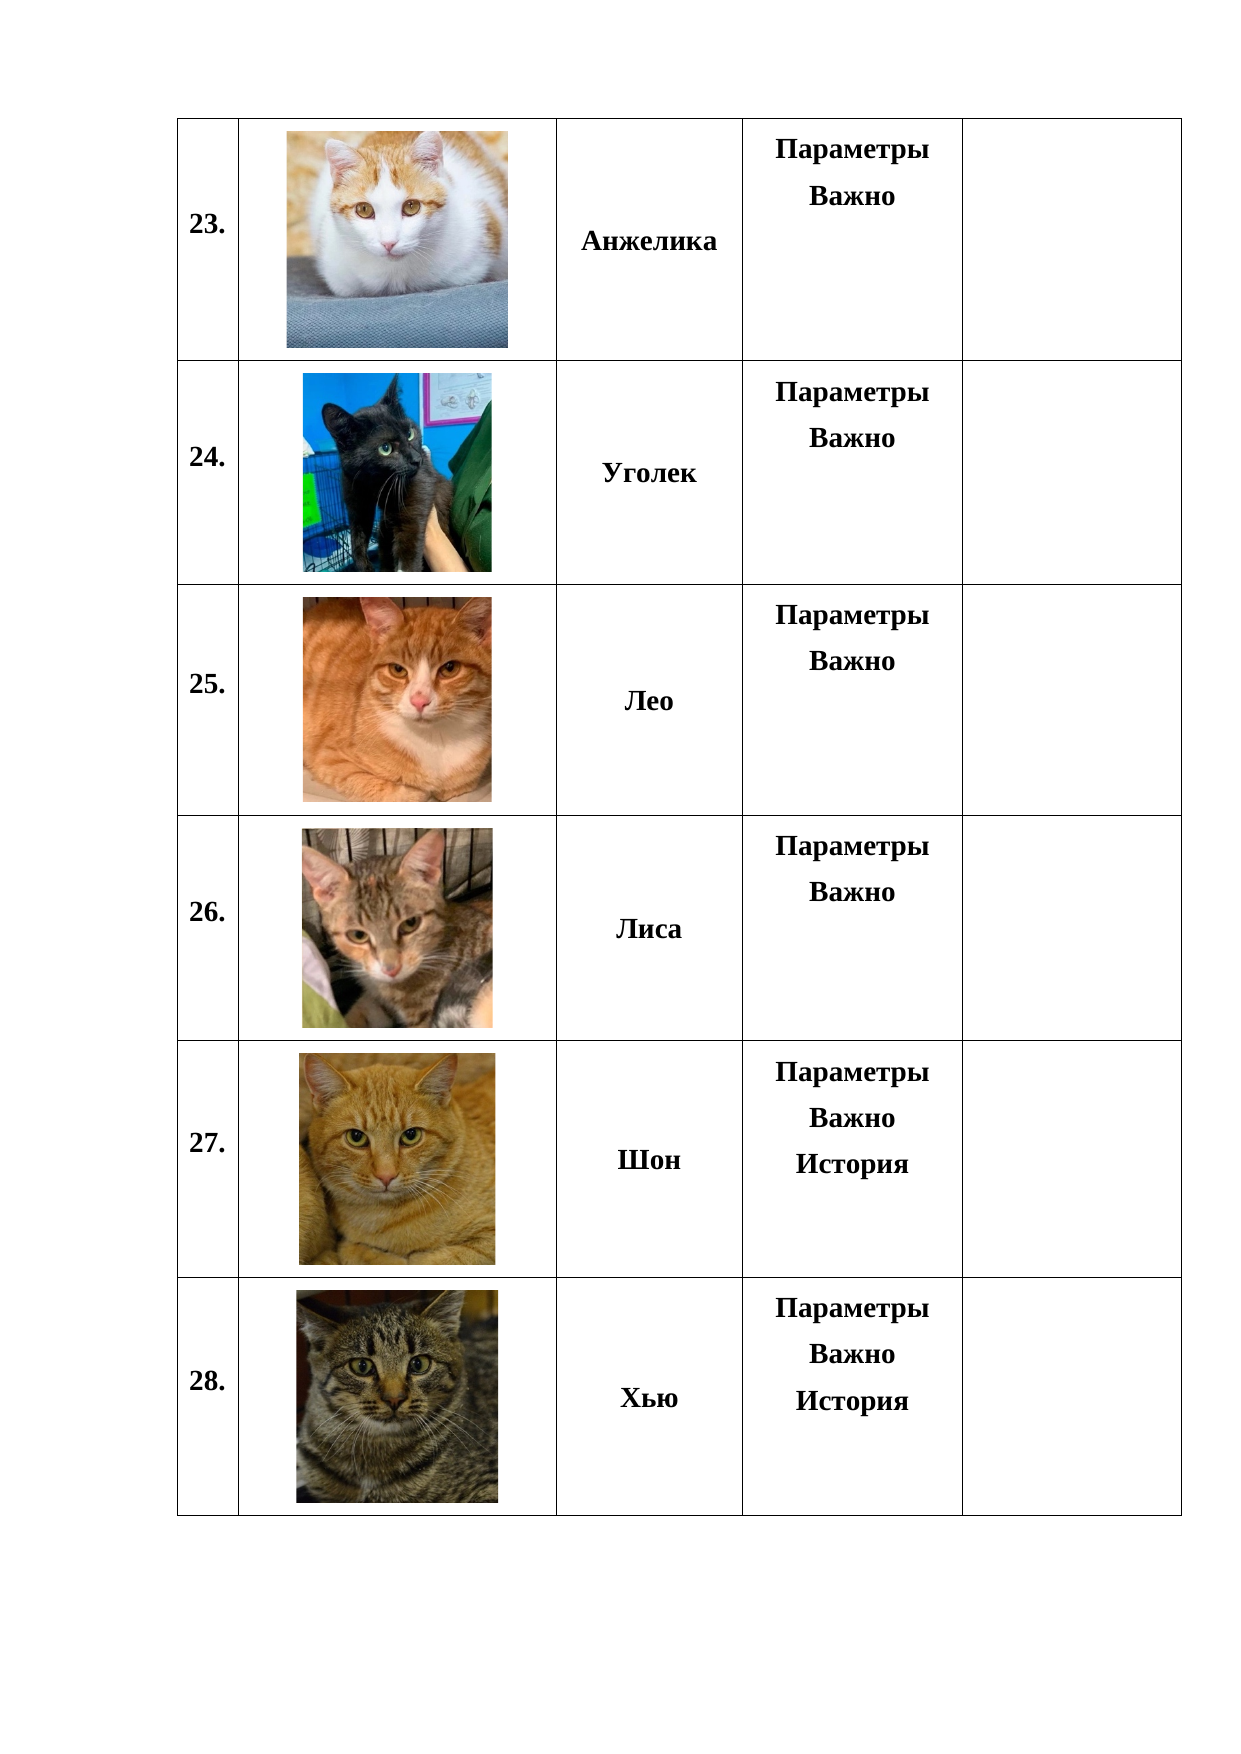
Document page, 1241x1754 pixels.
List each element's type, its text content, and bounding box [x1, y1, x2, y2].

table_cell [239, 585, 556, 814]
table_cell [963, 585, 1181, 814]
table_cell Параметры Важно [743, 119, 962, 360]
table_cell [239, 361, 556, 584]
table_cell [963, 119, 1181, 360]
table_cell Уголек [557, 361, 742, 584]
table_cell [239, 119, 556, 360]
table_cell Параметры Важно [743, 816, 962, 1040]
picture [302, 597, 492, 802]
table_cell Лео [557, 585, 742, 814]
picture [299, 1053, 496, 1265]
table_cell Анжелика [557, 119, 742, 360]
table_cell Шон [557, 1041, 742, 1277]
table_cell Хью [557, 1278, 742, 1515]
table_cell [178, 119, 238, 360]
picture [286, 131, 508, 348]
table_cell [963, 1278, 1181, 1515]
table_cell [178, 816, 238, 1040]
table_cell [963, 1041, 1181, 1277]
picture [296, 1290, 499, 1503]
table_cell [178, 585, 238, 814]
table_cell Параметры Важно История [743, 1041, 962, 1277]
picture [301, 828, 493, 1028]
table_cell Параметры Важно [743, 361, 962, 584]
table_cell [178, 361, 238, 584]
table_cell [239, 1041, 556, 1277]
table_cell [178, 1278, 238, 1515]
table_cell [178, 1041, 238, 1277]
table_cell Лиса [557, 816, 742, 1040]
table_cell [743, 1278, 962, 1515]
table_cell [239, 1278, 556, 1515]
table_cell [963, 816, 1181, 1040]
table_cell Параметры Важно [743, 585, 962, 814]
table_cell [963, 361, 1181, 584]
table_cell [239, 816, 556, 1040]
picture [302, 373, 492, 572]
